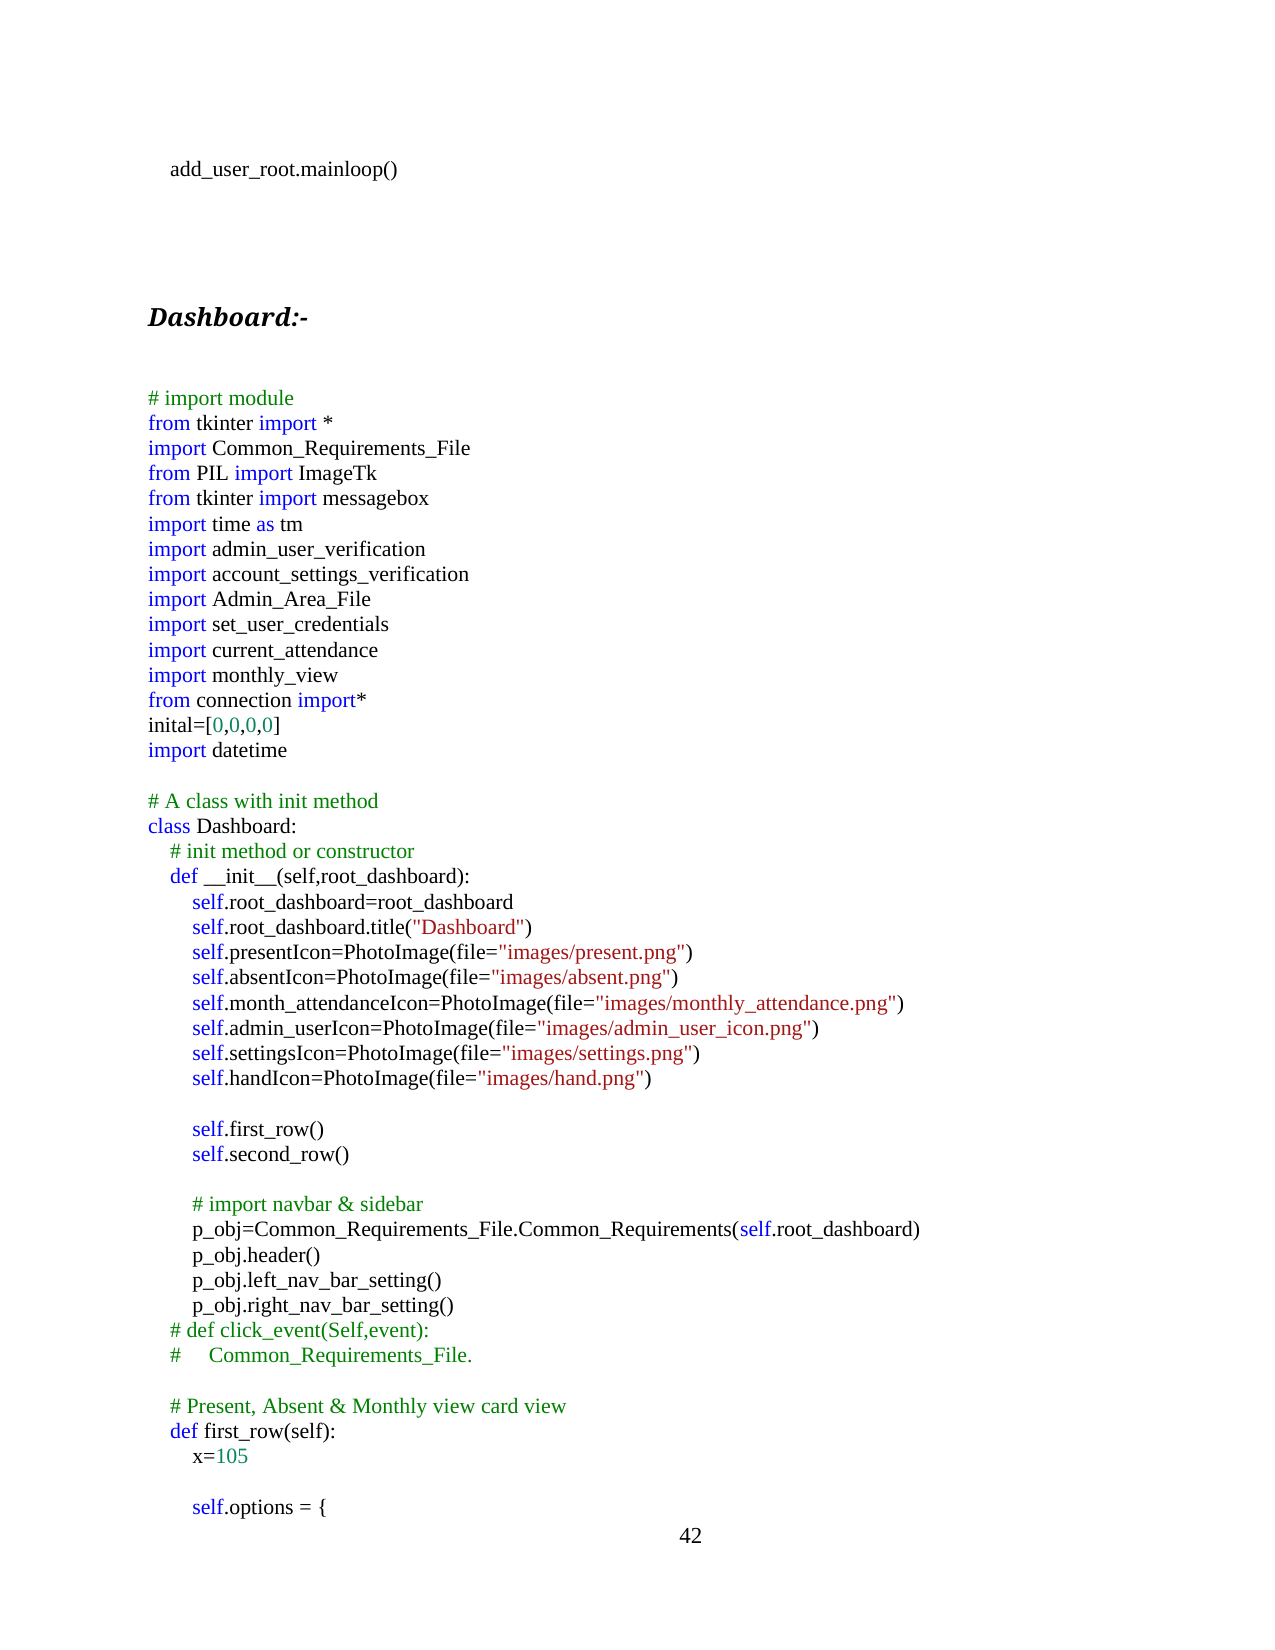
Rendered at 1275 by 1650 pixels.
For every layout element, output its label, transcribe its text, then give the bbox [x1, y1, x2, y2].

text self.admin_userIcon=PhotoImage(file="images/admin_user_icon.png") [148, 1015, 1233, 1040]
text self.first_row() [148, 1116, 1233, 1141]
text def first_row(self): [148, 1418, 1233, 1443]
text self.settingsIcon=PhotoImage(file="images/settings.png") [148, 1040, 1233, 1065]
text # init method or constructor [148, 838, 1233, 863]
text Dashboard:- [148, 300, 1233, 334]
text p_obj.right_nav_bar_setting() [148, 1292, 1233, 1317]
text from PIL import ImageTk [148, 460, 1233, 485]
text from tkinter import * [148, 410, 1233, 435]
text self.root_dashboard.title("Dashboard") [148, 914, 1233, 939]
text self.handIcon=PhotoImage(file="images/hand.png") [148, 1065, 1233, 1090]
text # Present, Absent & Monthly view card view [148, 1393, 1233, 1418]
text self.month_attendanceIcon=PhotoImage(file="images/monthly_attendance.png") [148, 989, 1233, 1015]
text import admin_user_verification [148, 536, 1233, 561]
text import account_settings_verification [148, 561, 1233, 586]
text p_obj=Common_Requirements_File.Common_Requirements(self.root_dashboard) [148, 1216, 1233, 1242]
text import Common_Requirements_File [148, 435, 1233, 460]
text self.presentIcon=PhotoImage(file="images/present.png") [148, 939, 1233, 964]
text # A class with init method [148, 788, 1233, 813]
text import monthly_view [148, 662, 1233, 687]
text x=105 [148, 1443, 1233, 1468]
text import set_user_credentials [148, 611, 1233, 637]
text # def click_event(Self,event): [148, 1317, 1233, 1342]
text # import navbar & sidebar [148, 1191, 1233, 1216]
text import Admin_Area_File [148, 586, 1233, 611]
text self.second_row() [148, 1141, 1233, 1166]
text self.options = { [148, 1494, 1233, 1519]
text def __init__(self,root_dashboard): [148, 863, 1233, 889]
text import time as tm [148, 511, 1233, 536]
text # Common_Requirements_File. [148, 1342, 1233, 1368]
text # import module [148, 384, 1233, 410]
text p_obj.left_nav_bar_setting() [148, 1267, 1233, 1292]
text import datetime [148, 737, 1233, 763]
text from connection import* [148, 687, 1233, 712]
text import current_attendance [148, 637, 1233, 662]
text p_obj.header() [148, 1242, 1233, 1267]
text self.absentIcon=PhotoImage(file="images/absent.png") [148, 964, 1233, 989]
text inital=[0,0,0,0] [148, 712, 1233, 737]
text class Dashboard: [148, 813, 1233, 838]
text add_user_root.mainloop() [148, 156, 1233, 181]
text from tkinter import messagebox [148, 485, 1233, 511]
text self.root_dashboard=root_dashboard [148, 889, 1233, 914]
